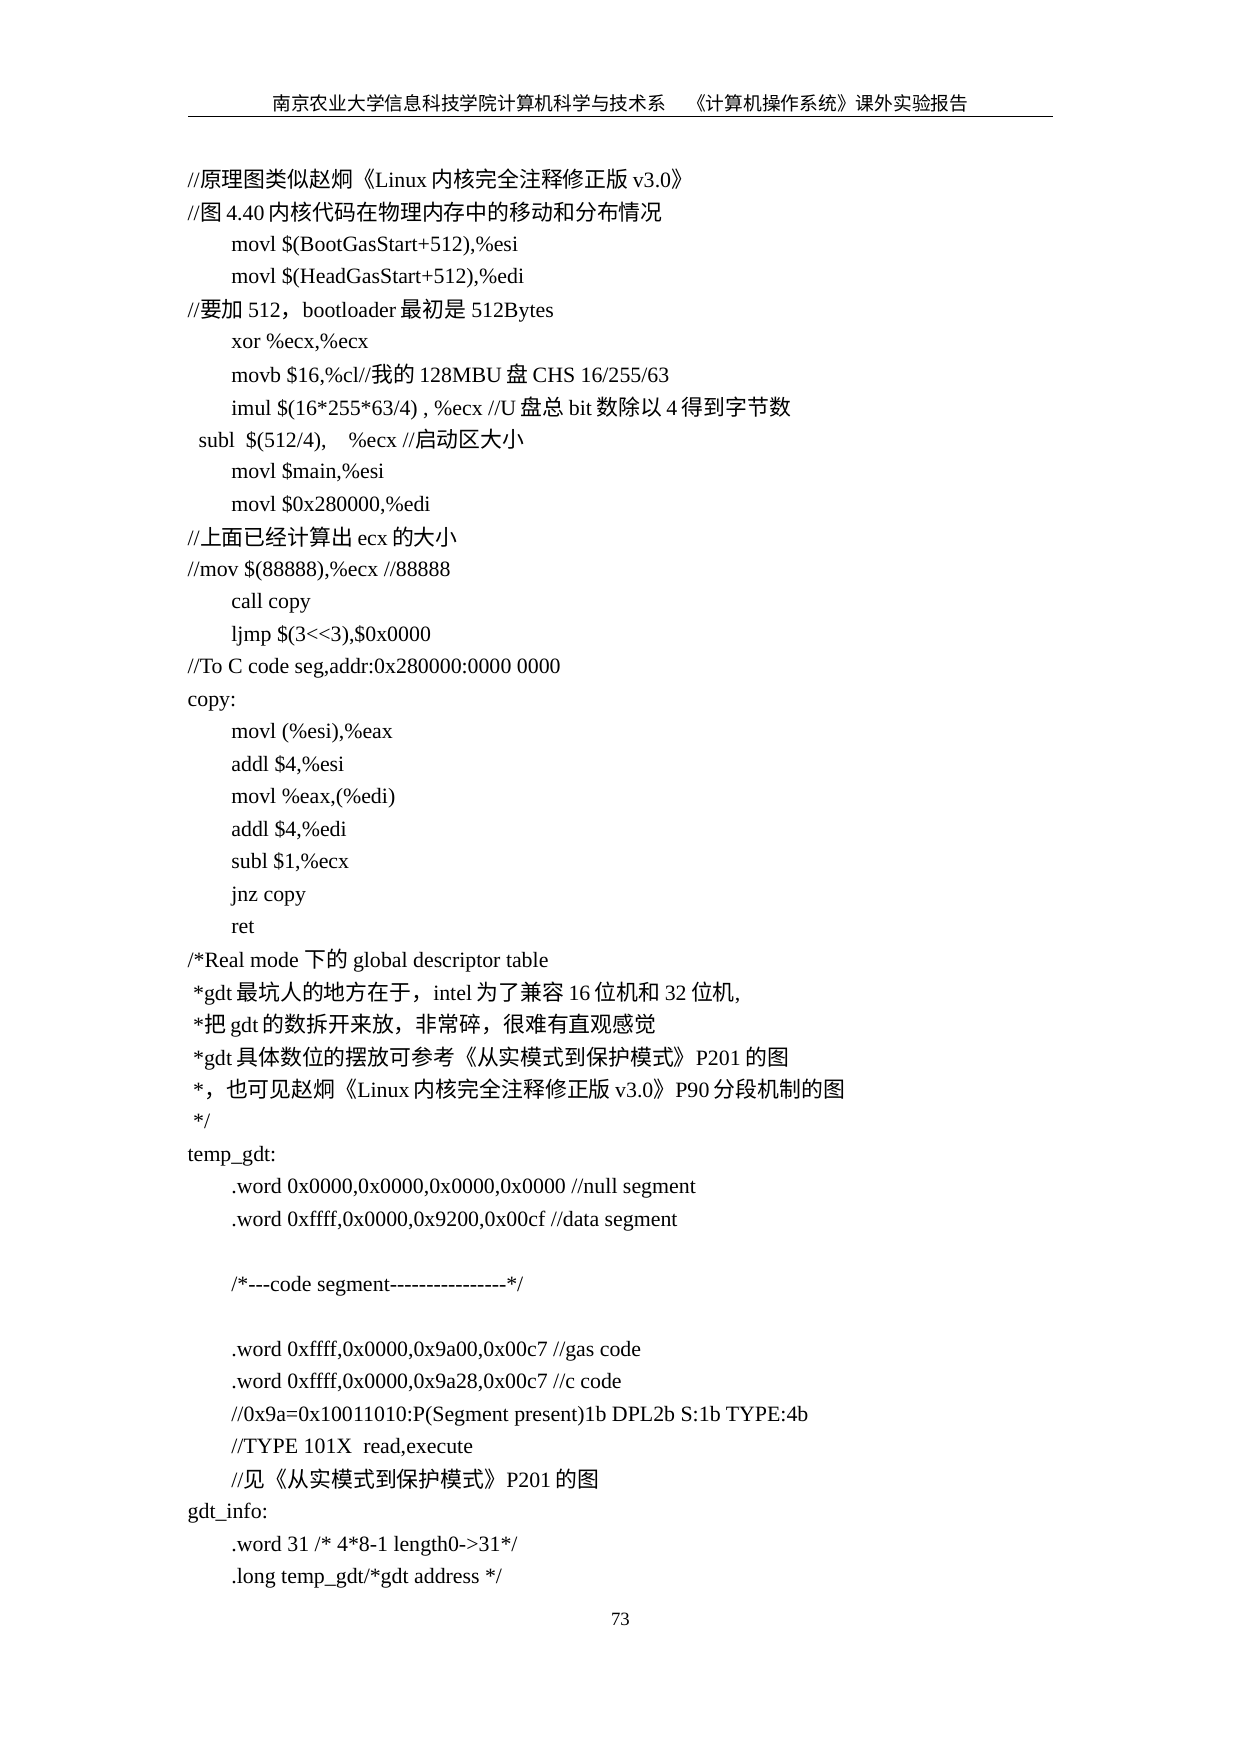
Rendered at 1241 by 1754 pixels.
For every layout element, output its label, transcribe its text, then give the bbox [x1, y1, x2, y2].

text .word 0xffff,0x0000,0x9a00,0x00c7 //gas code [187, 1332, 1053, 1364]
text movl $(BootGasStart+512),%esi [187, 227, 1053, 259]
text imul $(16*255*63/4) , %ecx //U盘总bit数除以4得到字节数 [187, 389, 1053, 422]
text movl $main,%esi [187, 454, 1053, 487]
text //上面已经计算出ecx的大小 [187, 519, 1053, 552]
text movl (%esi),%eax [187, 714, 1053, 747]
text //原理图类似赵炯《Linux内核完全注释修正版v3.0》 [187, 162, 1053, 194]
text ljmp $(3<<3),$0x0000 [187, 617, 1053, 649]
text addl $4,%edi [187, 812, 1053, 844]
text gdt_info: [187, 1494, 1053, 1527]
text .word 0xffff,0x0000,0x9200,0x00cf //data segment [187, 1202, 1053, 1234]
text /*---code segment----------------*/ [187, 1267, 1053, 1299]
text movl $0x280000,%edi [187, 487, 1053, 519]
text //要加512，bootloader最初是 512Bytes [187, 292, 1053, 324]
text addl $4,%esi [187, 747, 1053, 779]
text .word 0x0000,0x0000,0x0000,0x0000 //null segment [187, 1169, 1053, 1202]
text //图4.40内核代码在物理内存中的移动和分布情况 [187, 194, 1053, 227]
text ret [187, 909, 1053, 942]
text movb $16,%cl//我的128MBU盘CHS 16/255/63 [187, 357, 1053, 389]
text movl %eax,(%edi) [187, 779, 1053, 812]
text *把gdt的数拆开来放，非常碎，很难有直观感觉 [187, 1007, 1053, 1039]
text subl $(512/4), %ecx //启动区大小 [187, 422, 1053, 454]
text //0x9a=0x10011010:P(Segment present)1b DPL2b S:1b TYPE:4b [187, 1397, 1053, 1429]
text temp_gdt: [187, 1137, 1053, 1169]
text *gdt具体数位的摆放可参考《从实模式到保护模式》P201的图 [187, 1039, 1053, 1072]
text jnz copy [187, 877, 1053, 909]
text call copy [187, 584, 1053, 617]
text movl $(HeadGasStart+512),%edi [187, 259, 1053, 292]
text copy: [187, 682, 1053, 714]
text /*Real mode 下的 global descriptor table [187, 942, 1053, 974]
text //mov $(88888),%ecx //88888 [187, 552, 1053, 584]
text subl $1,%ecx [187, 844, 1053, 877]
text xor %ecx,%ecx [187, 324, 1053, 357]
text .long temp_gdt/*gdt address */ [187, 1559, 1053, 1592]
text //To C code seg,addr:0x280000:0000 0000 [187, 649, 1053, 682]
text */ [187, 1104, 1053, 1137]
text //TYPE 101X read,execute [187, 1429, 1053, 1462]
text *gdt最坑人的地方在于，intel为了兼容16位机和32位机, [187, 974, 1053, 1007]
text .word 0xffff,0x0000,0x9a28,0x00c7 //c code [187, 1364, 1053, 1397]
text *，也可见赵炯《Linux内核完全注释修正版v3.0》P90分段机制的图 [187, 1072, 1053, 1104]
text .word 31 /* 4*8-1 length0->31*/ [187, 1527, 1053, 1559]
text //见《从实模式到保护模式》P201的图 [187, 1462, 1053, 1494]
